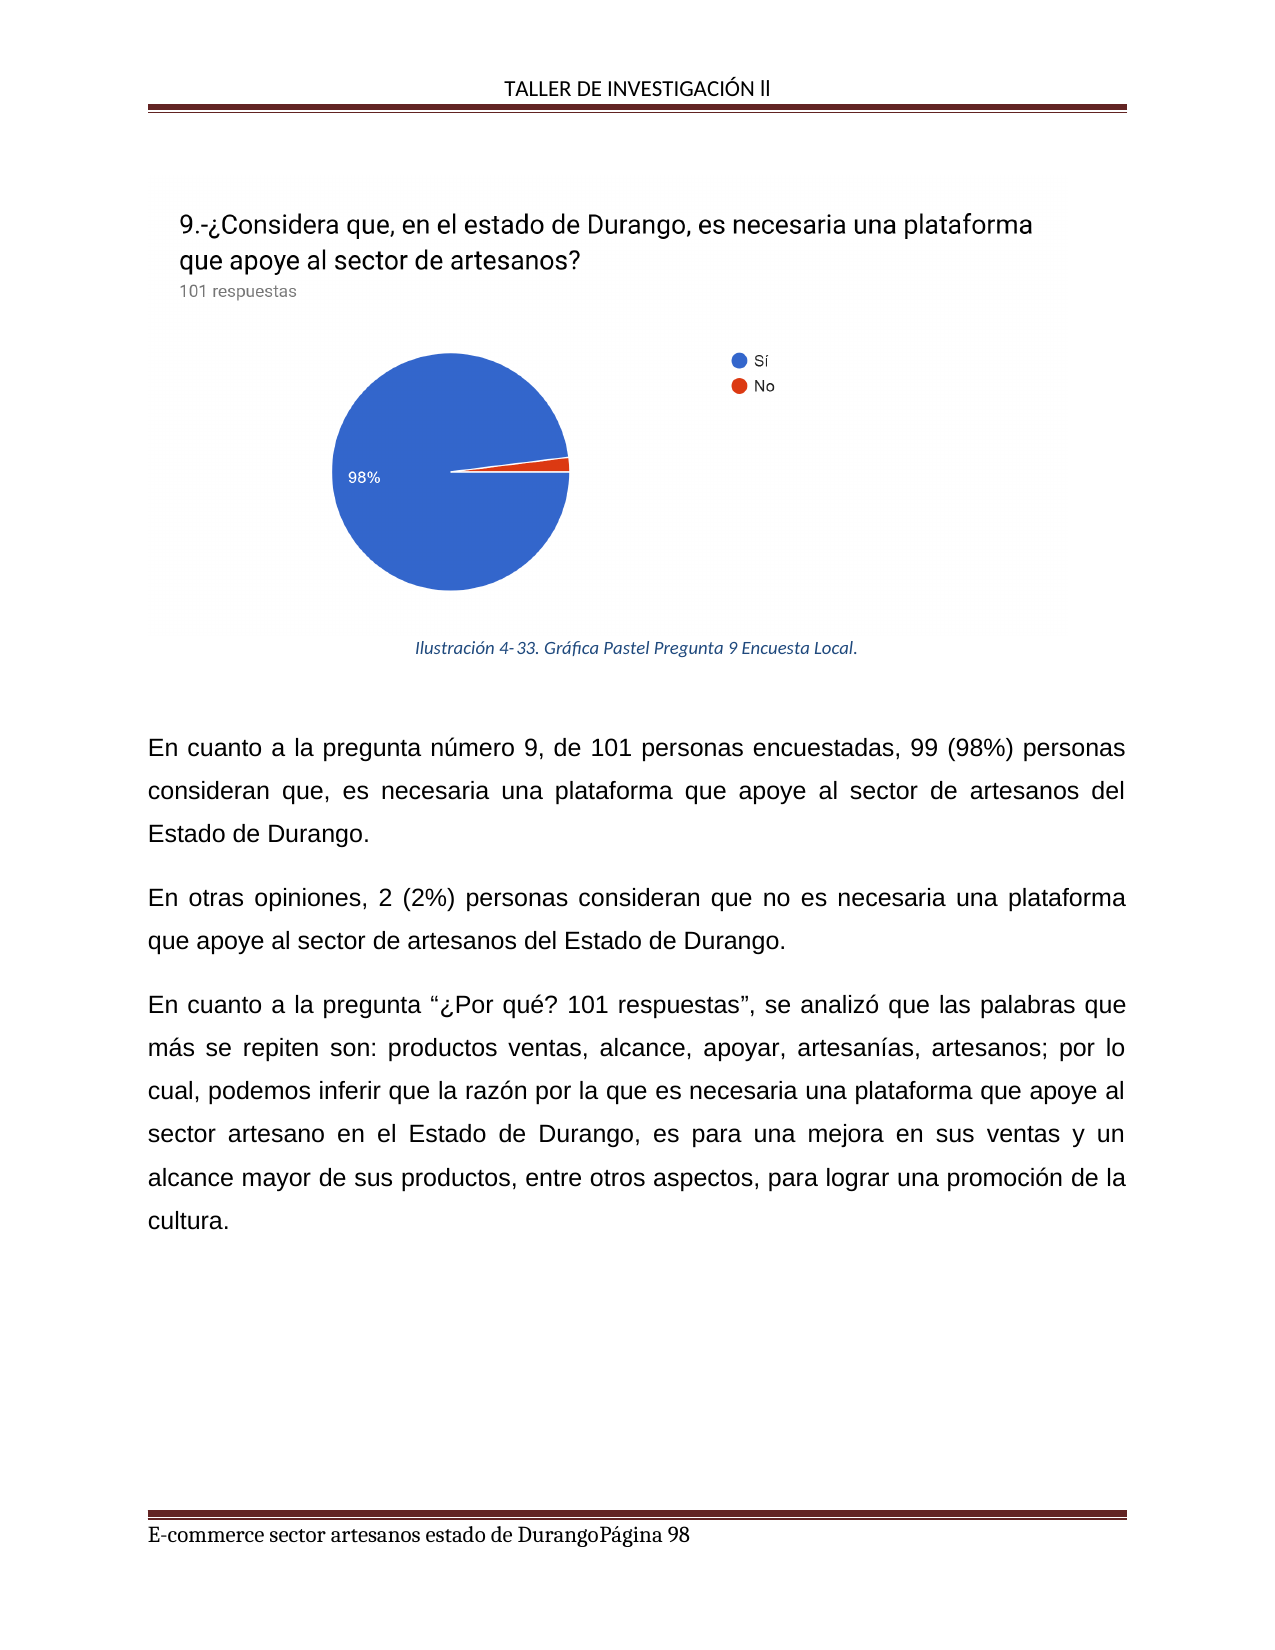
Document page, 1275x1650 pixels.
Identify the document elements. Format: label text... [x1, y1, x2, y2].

text En otras opiniones, 2 (2%) personas consideran que no es necesaria una plataforma que apoye al sector de artesanos del Estado de Durango. [148, 883, 1127, 955]
picture [147, 175, 1069, 636]
text En cuanto a la pregunta número 9, de 101 personas encuestadas, 99 (98%) personas consideran que, es necesaria una plataforma que apoye al sector de artesanos del Estado de Durango. [148, 733, 1127, 848]
text En cuanto a la pregunta “¿Por qué? 101 respuestas”, se analizó que las palabras que más se repiten son: productos ventas, alcance, apoyar, artesanías, artesanos; por lo cual, podemos inferir que la razón por la que es necesaria una plataforma que apoye al sector artesano en el Estado de Durango, es para una mejora en sus ventas y un alcance mayor de sus productos, entre otros aspectos, para lograr una promoción de la cultura. [148, 990, 1127, 1234]
